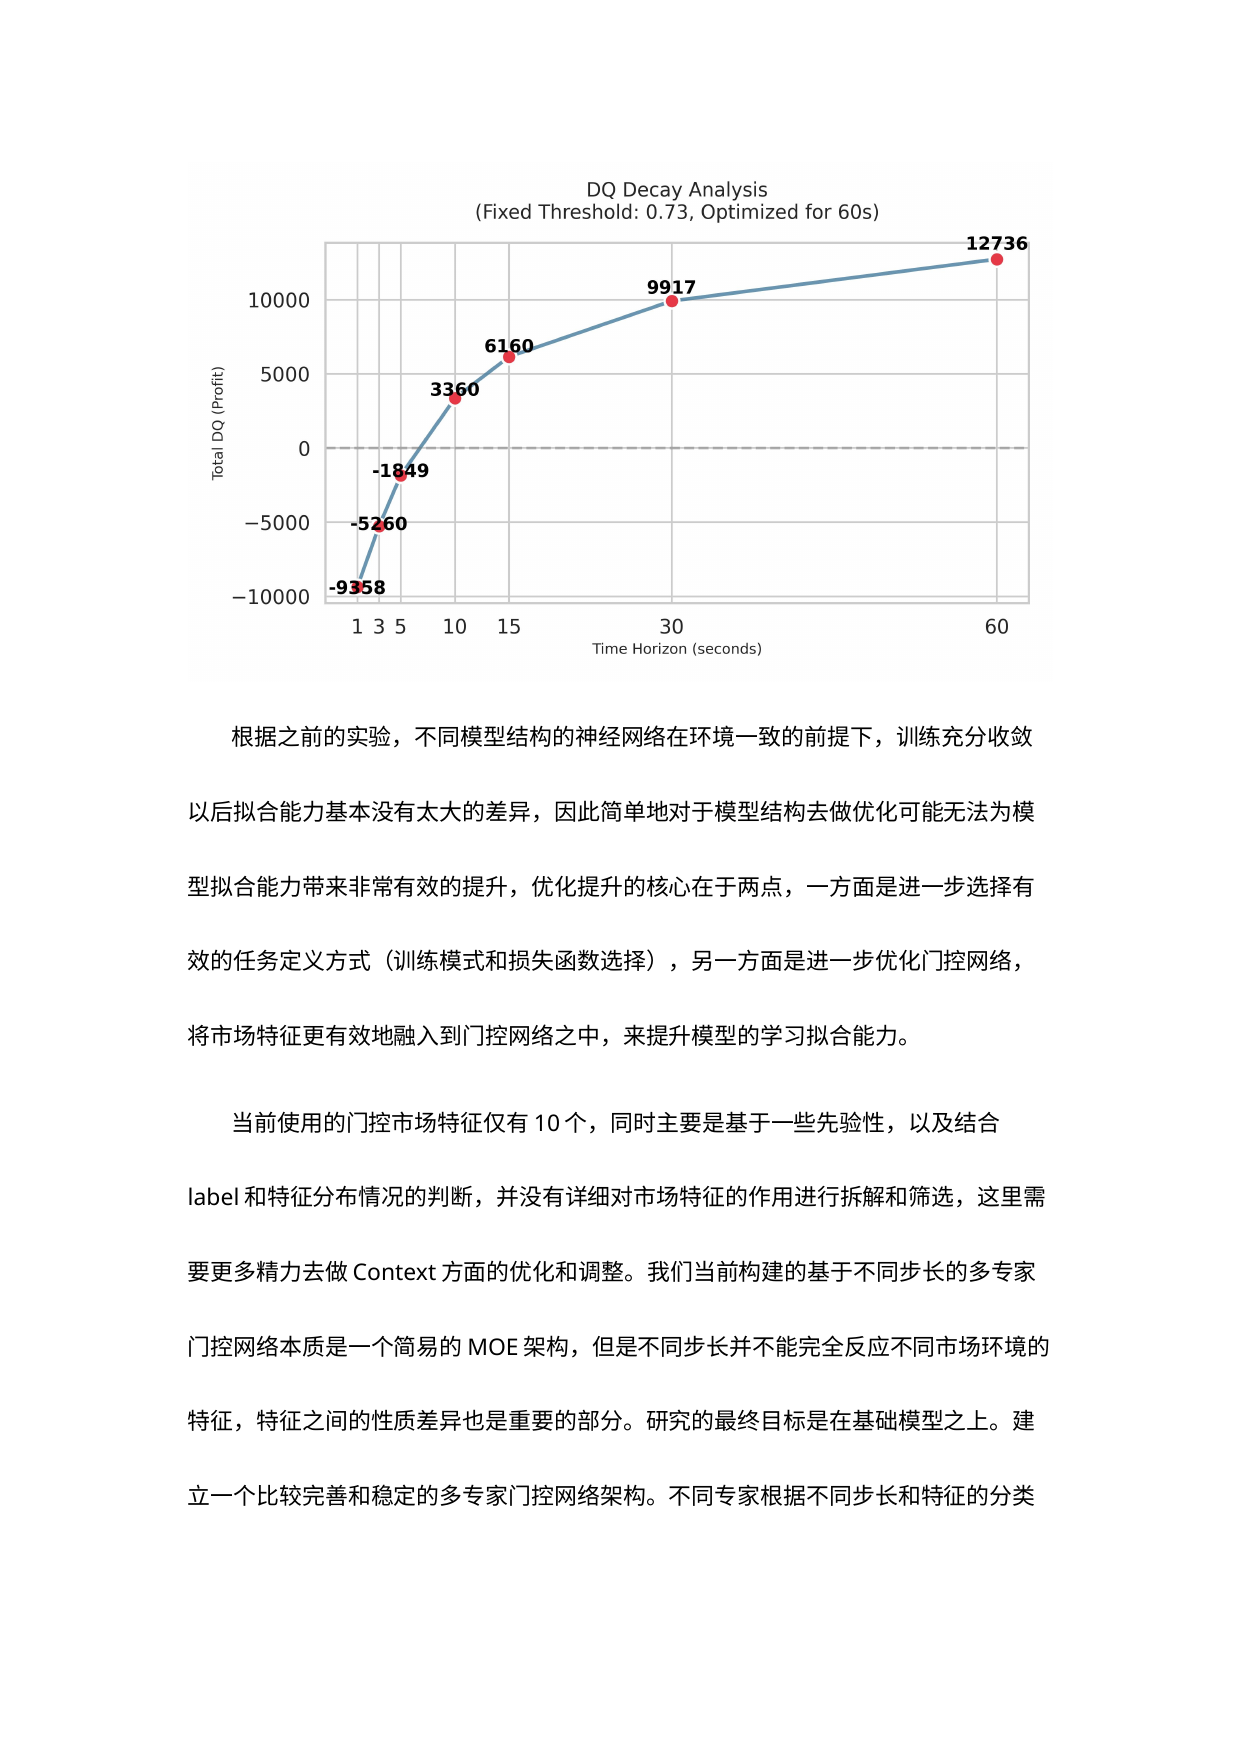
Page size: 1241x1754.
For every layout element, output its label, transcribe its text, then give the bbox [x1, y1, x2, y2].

text 根据之前的实验，不同模型结构的神经网络在环境一致的前提下，训练充分收敛以后拟合能力基本没有太大的差异，因此简单地对于模型结构去做优化可能无法为模型拟合能力带来非常有效的提升，优化提升的核心在于两点，一方面是进一步选择有效的任务定义方式（训练模式和损失函数选择），另一方面是进一步优化门控网络，将市场特征更有效地融入到门控网络之中，来提升模型的学习拟合能力。 [187, 703, 1053, 1067]
picture [187, 162, 1053, 682]
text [187, 1089, 1053, 1527]
